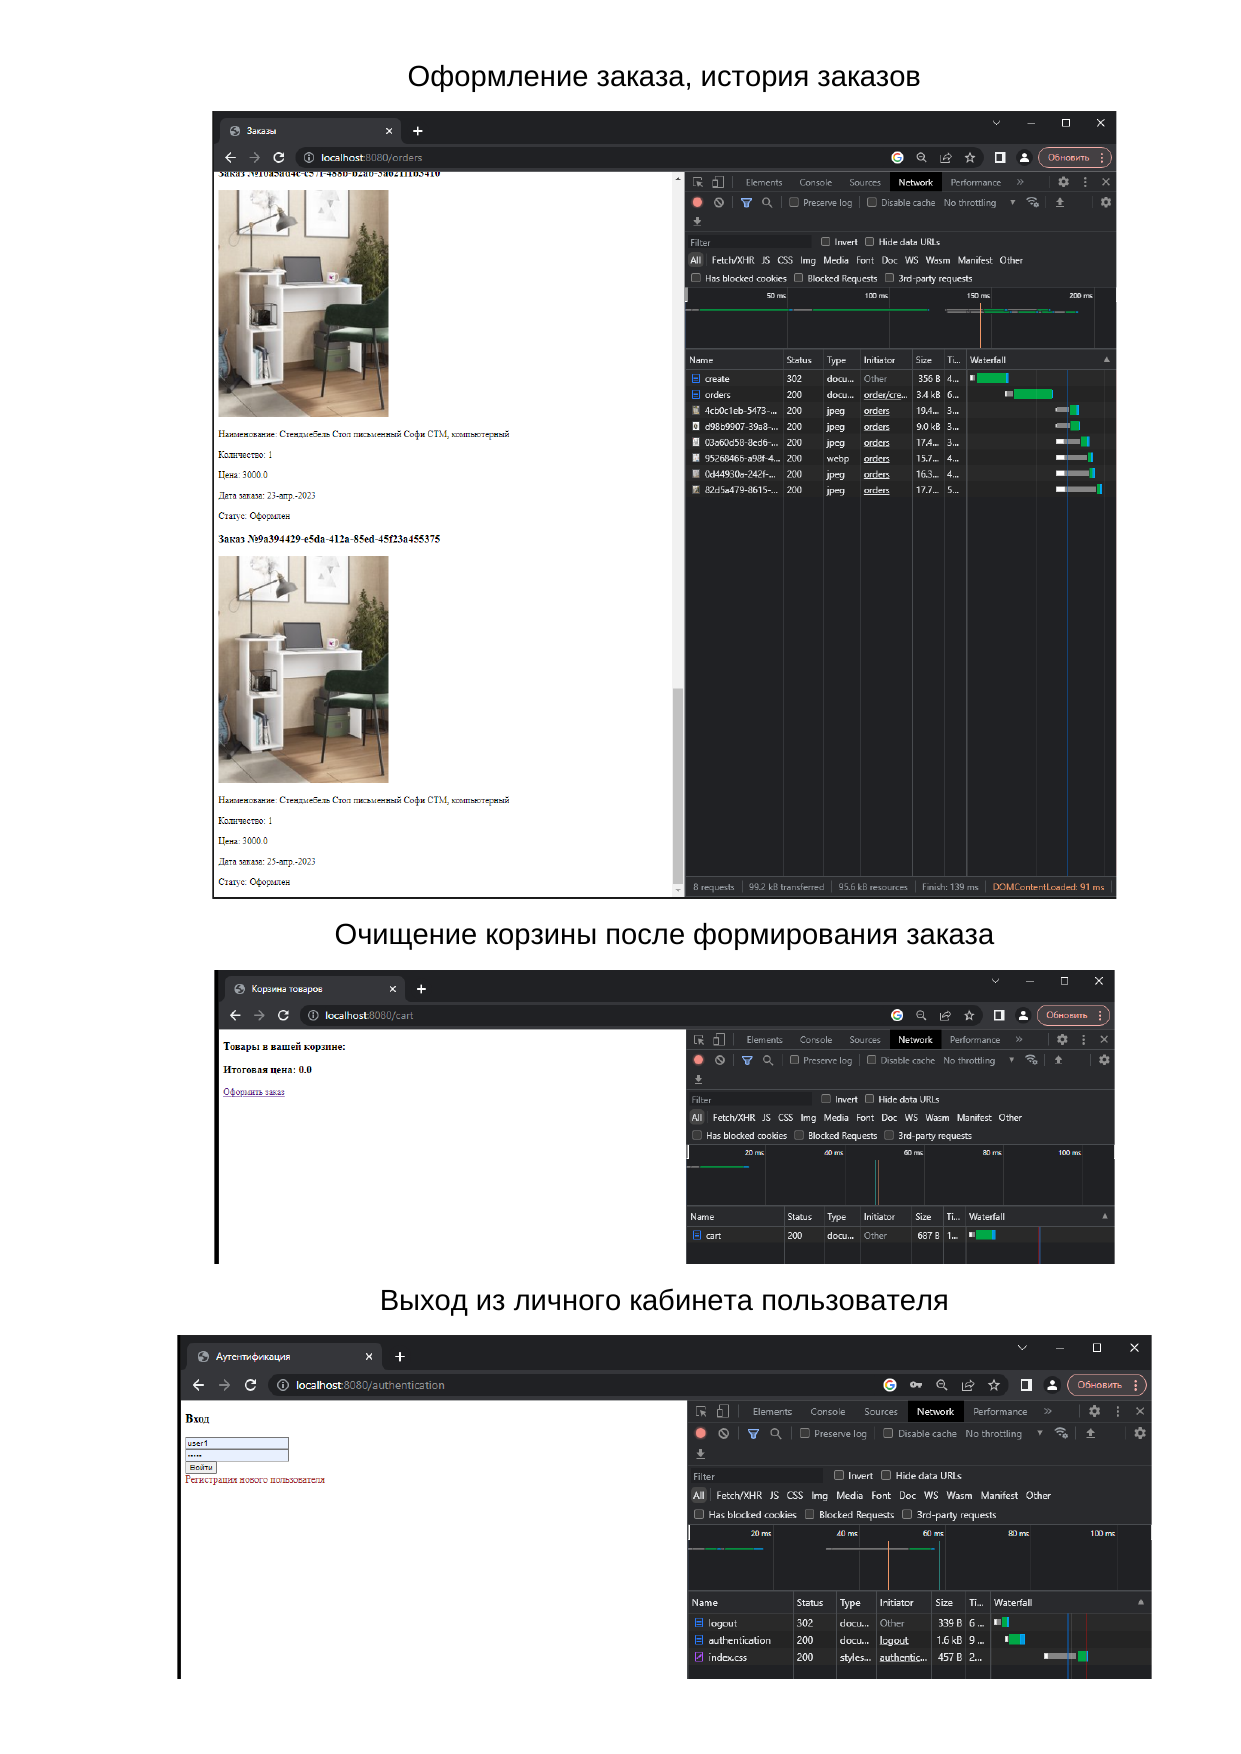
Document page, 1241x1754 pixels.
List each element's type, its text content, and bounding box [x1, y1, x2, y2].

text Оформление заказа, история заказов [177, 59, 1152, 93]
text Выход из личного кабинета пользователя [177, 1282, 1152, 1316]
text Очищение корзины после формирования заказа [177, 917, 1152, 951]
picture [177, 1335, 1152, 1679]
picture [214, 970, 1115, 1264]
picture [212, 111, 1117, 899]
